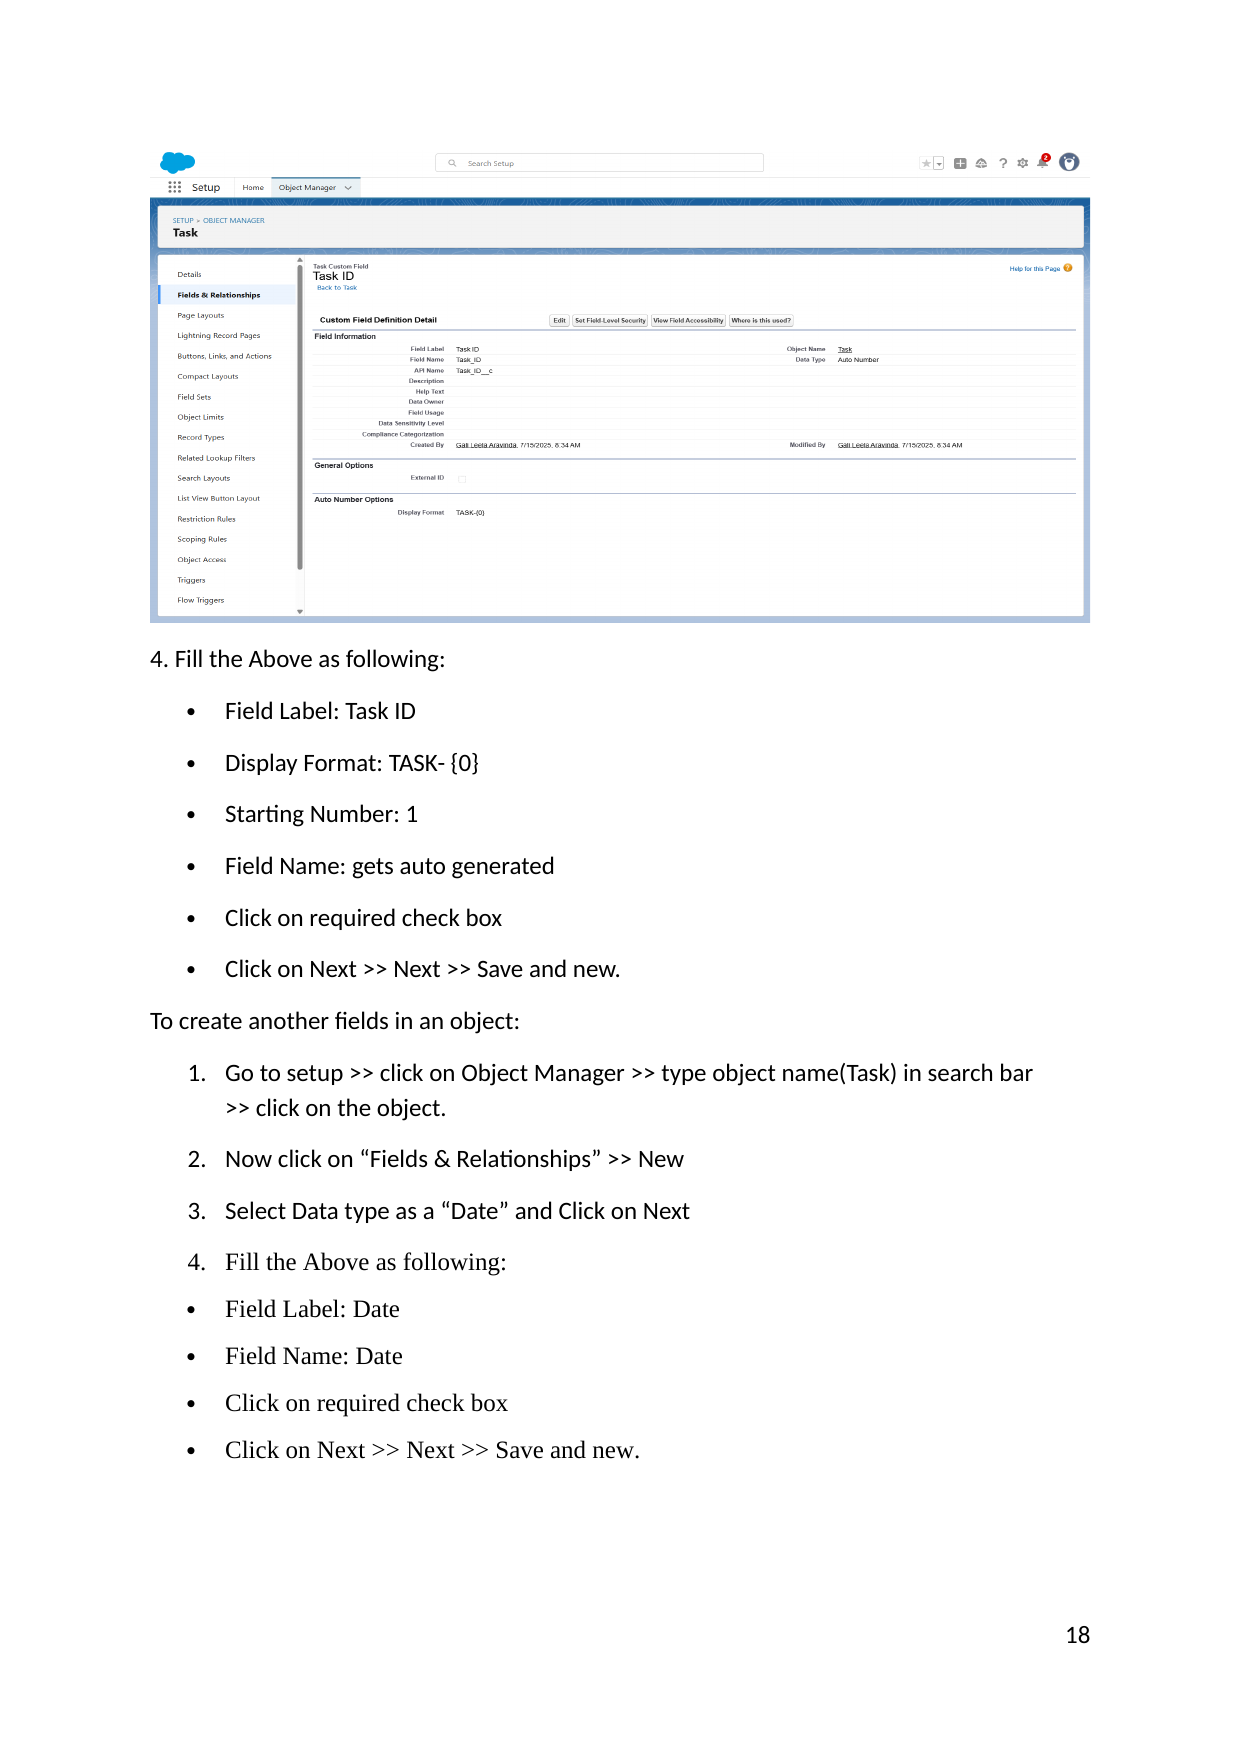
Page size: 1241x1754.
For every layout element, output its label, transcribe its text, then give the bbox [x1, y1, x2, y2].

list Fill the Above as following: [187, 1247, 1090, 1276]
list Field Name: gets auto generated [187, 850, 1090, 881]
list Click on required check box [187, 1388, 1090, 1417]
list Go to setup >> click on Object Manager >> type object name(Task) in search bar >> click on the object. [187, 1057, 1090, 1122]
list Field Label: Date [187, 1294, 1090, 1323]
list Starting Number: 1 [187, 799, 1090, 829]
list Field Name: Date [187, 1341, 1090, 1370]
list Field Label: Task ID [187, 695, 1090, 726]
text To create another fields in an object: [150, 1005, 1090, 1036]
list Click on Next >> Next >> Save and new. [187, 954, 1090, 984]
text 4. Fill the Above as following: [150, 644, 1090, 674]
list Select Data type as a “Date” and Click on Next [187, 1195, 1090, 1226]
picture [150, 150, 1091, 623]
list Now click on “Fields & Relationships” >> New [187, 1144, 1090, 1174]
list Click on required check box [187, 902, 1090, 932]
list Click on Next >> Next >> Save and new. [187, 1435, 1090, 1464]
list Display Format: TASK- {0} [187, 747, 1090, 777]
